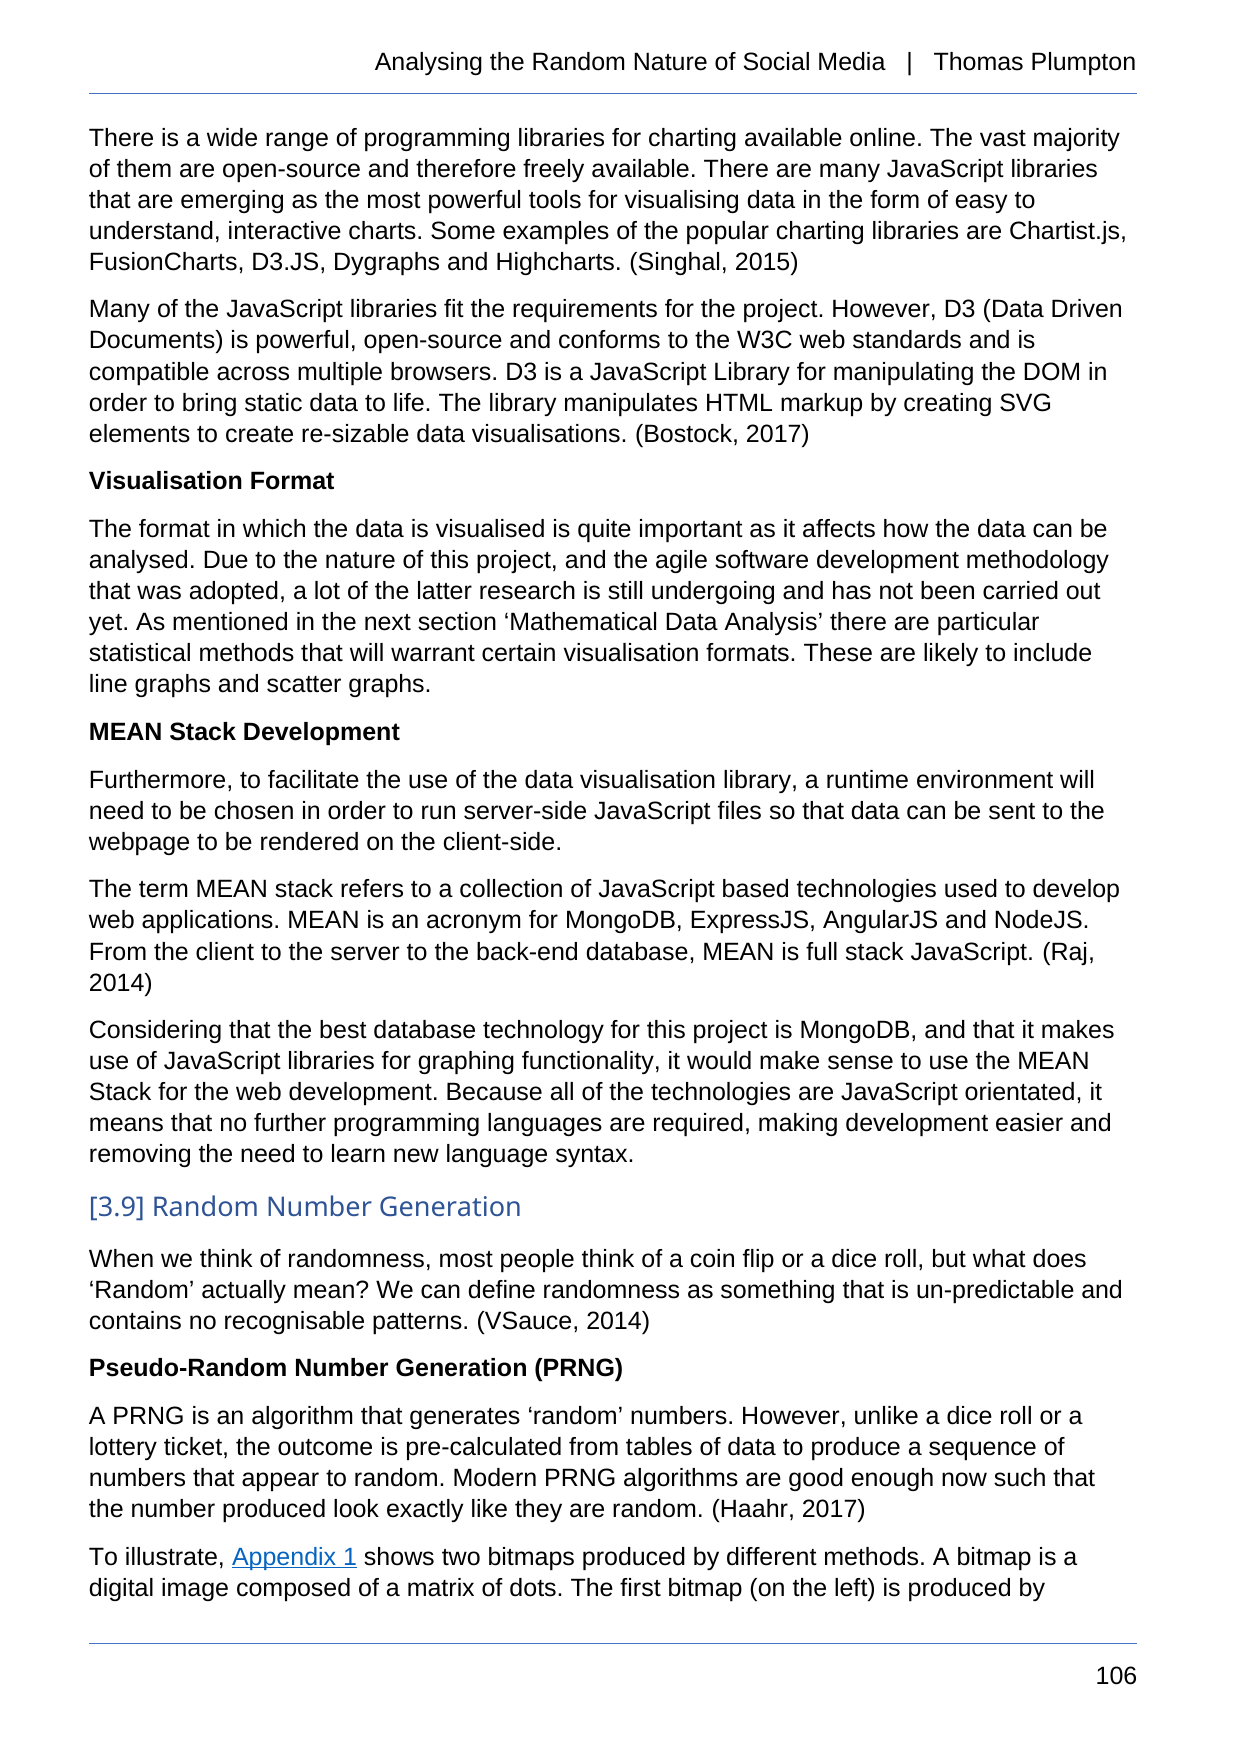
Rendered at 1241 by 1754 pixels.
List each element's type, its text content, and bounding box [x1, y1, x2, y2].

text Pseudo-Random Number Generation (PRNG) [89, 1353, 1137, 1382]
text There is a wide range of programming libraries for charting available online. The vast majority of them are open-source and therefore freely available. There are many JavaScript libraries that are emerging as the most powerful tools for visualising data in the form of easy to understand, interactive charts. Some examples of the popular charting libraries are Chartist.js, FusionCharts, D3.JS, Dygraphs and Highcharts. [89, 122, 1137, 275]
text Considering that the best database technology for this project is MongoDB, and that it makes use of JavaScript libraries for graphing functionality, it would make sense to use the MEAN Stack for the web development. Because all of the technologies are JavaScript orientated, it means that no further programming languages are required, making development easier and removing the need to learn new language syntax. [89, 1015, 1137, 1168]
text Visualisation Format [89, 466, 1137, 495]
text Many of the JavaScript libraries fit the requirements for the project. However, D3 (Data Driven Documents) is powerful, open-source and conforms to the W3C web standards and is compatible across multiple browsers. D3 is a JavaScript Library for manipulating the DOM in order to bring static data to life. The library manipulates HTML markup by creating SVG elements to create re-sizable data visualisations. [89, 294, 1137, 447]
text The term MEAN stack refers to a collection of JavaScript based technologies used to develop web applications. MEAN is an acronym for MongoDB, ExpressJS, AngularJS and NodeJS. From the client to the server to the back-end database, MEAN is full stack JavaScript. [89, 874, 1137, 996]
text MEAN Stack Development [89, 717, 1137, 746]
text When we think of randomness, most people think of a coin flip or a dice roll, but what does ‘Random’ actually mean? We can define randomness as something that is un-predictable and contains no recognisable patterns. [89, 1243, 1137, 1334]
text A PRNG is an algorithm that generates ‘random’ numbers. However, unlike a dice roll or a lottery ticket, the outcome is pre-calculated from tables of data to produce a sequence of numbers that appear to random. Modern PRNG algorithms are good enough now such that the number produced look exactly like they are random. [89, 1401, 1137, 1523]
text Furthermore, to facilitate the use of the data visualisation library, a runtime environment will need to be chosen in order to run server-side JavaScript files so that data can be sent to the webpage to be rendered on the client-side. [89, 764, 1137, 855]
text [89, 1542, 1137, 1602]
text The format in which the data is visualised is quite important as it affects how the data can be analysed. Due to the nature of this project, and the agile software development methodology that was adopted, a lot of the latter research is still undergoing and has not been carried out yet. As mentioned in the next section ‘Mathematical Data Analysis’ there are particular statistical methods that will warrant certain visualisation formats. These are likely to include line graphs and scatter graphs. [89, 514, 1137, 698]
text [3.9] Random Number Generation [89, 1187, 1137, 1224]
